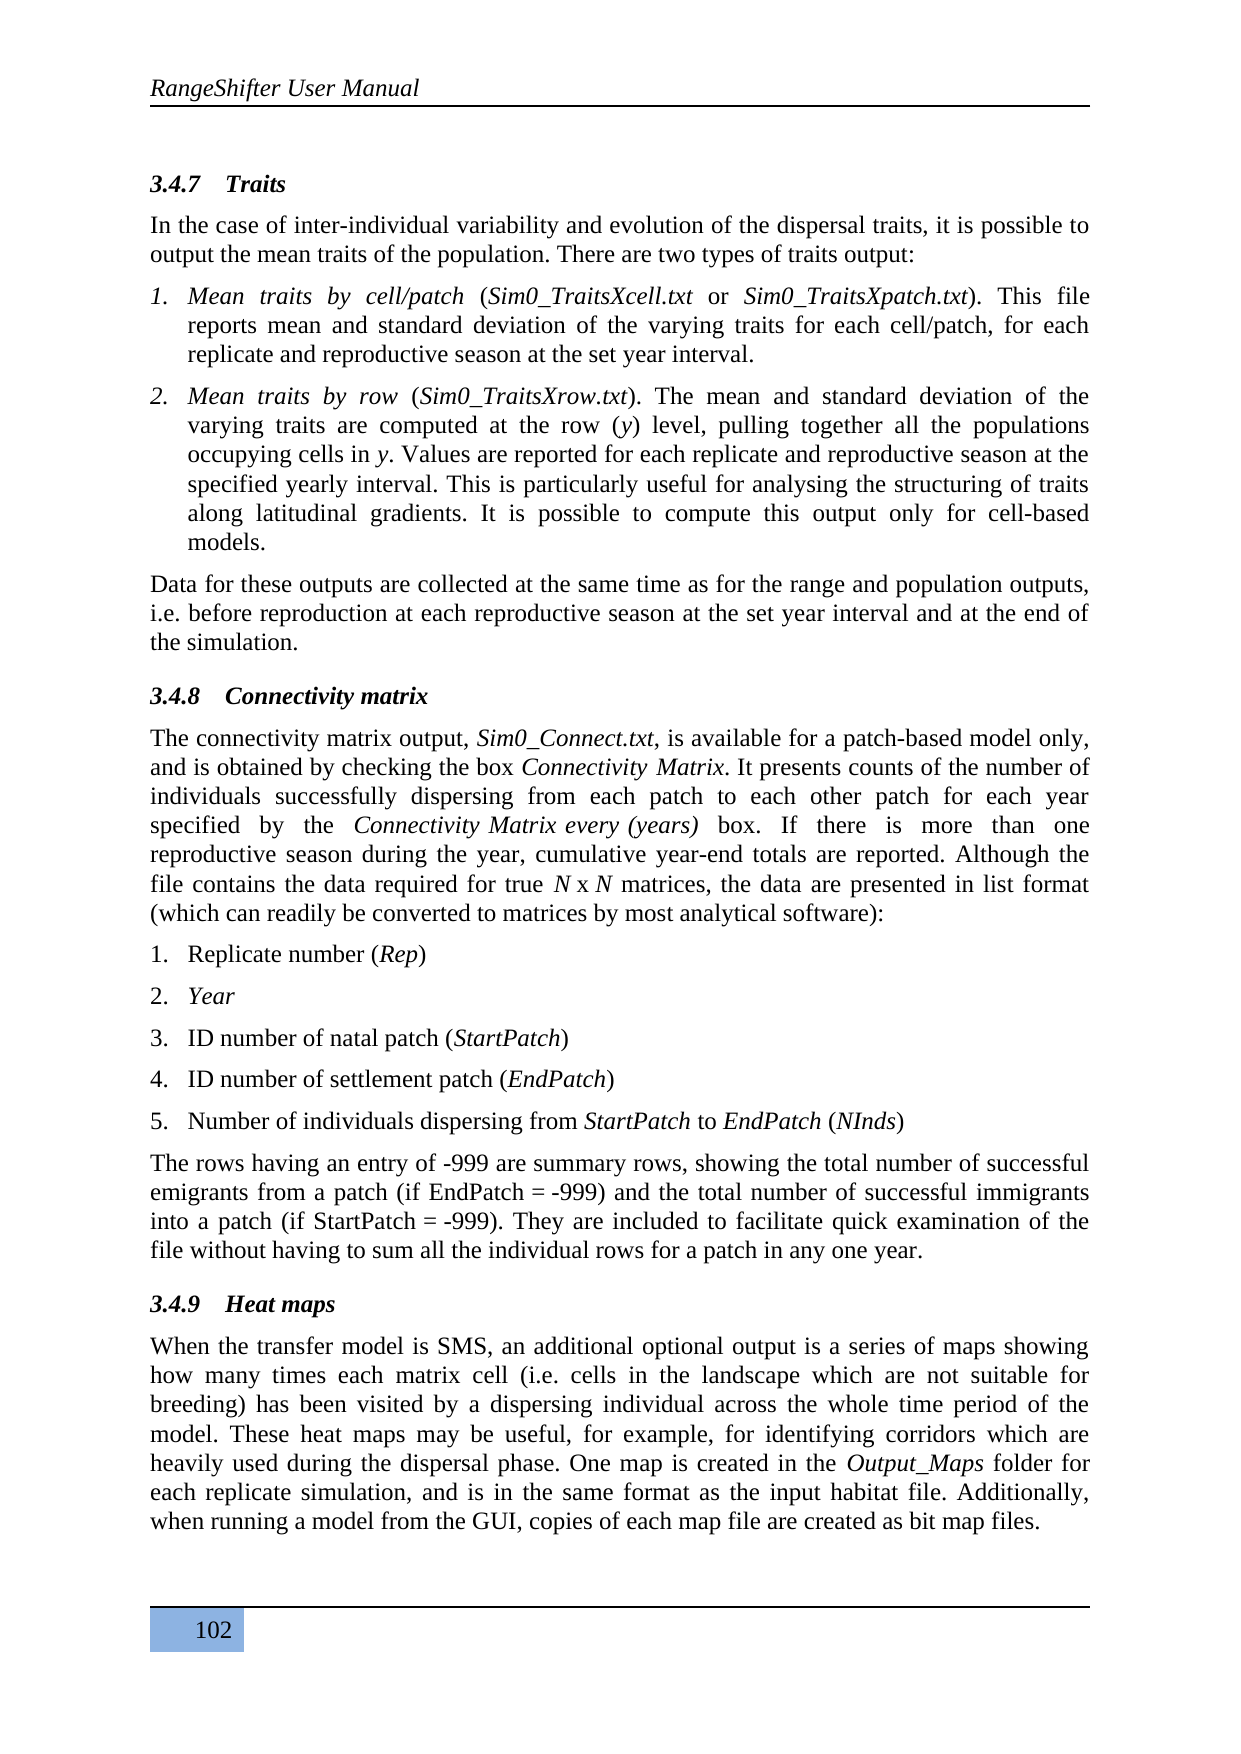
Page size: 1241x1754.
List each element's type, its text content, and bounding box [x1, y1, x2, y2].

text Number of individuals dispersing from StartPatch to EndPatch (NInds) [150, 1106, 1090, 1135]
text The connectivity matrix output, Sim0_Connect.txt, is available for a patch-based model only, and is obtained by checking the box Connectivity Matrix. It presents counts of the number of individuals successfully dispersing from each patch to each other patch for each year specified by the Connectivity Matrix every (years) box. If there is more than one reproductive season during the year, cumulative year-end totals are reported. Although the file contains the data required for true N x N matrices, the data are presented in list format (which can readily be converted to matrices by most analytical software): [150, 723, 1090, 927]
text The rows having an entry of -999 are summary rows, showing the total number of successful emigrants from a patch (if EndPatch = -999) and the total number of successful immigrants into a patch (if StartPatch = -999). They are included to facilitate quick examination of the file without having to sum all the individual rows for a patch in any one year. [150, 1148, 1090, 1264]
text In the case of inter-individual variability and evolution of the dispersal traits, it is possible to output the mean traits of the population. There are two types of traits output: [150, 210, 1090, 269]
text Mean traits by row (Sim0_TraitsXrow.txt). The mean and standard deviation of the varying traits are computed at the row (y) level, pulling together all the populations occupying cells in y. Values are reported for each replicate and reproductive season at the specified yearly interval. This is particularly useful for analysing the structuring of traits along latitudinal gradients. It is possible to compute this output only for cell-based models. [150, 381, 1090, 556]
subtitle Heat maps [150, 1289, 1090, 1319]
subtitle Connectivity matrix [150, 681, 1090, 710]
subtitle Traits [150, 169, 1090, 198]
list Mean traits by cell/patch (Sim0_TraitsXcell.txt or Sim0_TraitsXpatch.txt). This file reports mean and standard deviation of the varying traits for each cell/patch, for each replicate and reproductive season at the set year interval. [150, 281, 1090, 369]
text ID number of settlement patch (EndPatch) [150, 1064, 1090, 1094]
text Data for these outputs are collected at the same time as for the range and population outputs, i.e. before reproduction at each reproductive season at the set year interval and at the end of the simulation. [150, 569, 1090, 656]
text When the transfer model is SMS, an additional optional output is a series of maps showing how many times each matrix cell (i.e. cells in the landscape which are not suitable for breeding) has been visited by a dispersing individual across the whole time period of the model. These heat maps may be useful, for example, for identifying corridors which are heavily used during the dispersal phase. One map is created in the Output_Maps folder for each replicate simulation, and is in the same format as the input habitat file. Additionally, when running a model from the GUI, copies of each map file are created as bit map files. [150, 1331, 1090, 1535]
list Replicate number (Rep) [150, 939, 1090, 969]
text Year [150, 981, 1090, 1010]
text ID number of natal patch (StartPatch) [150, 1023, 1090, 1052]
